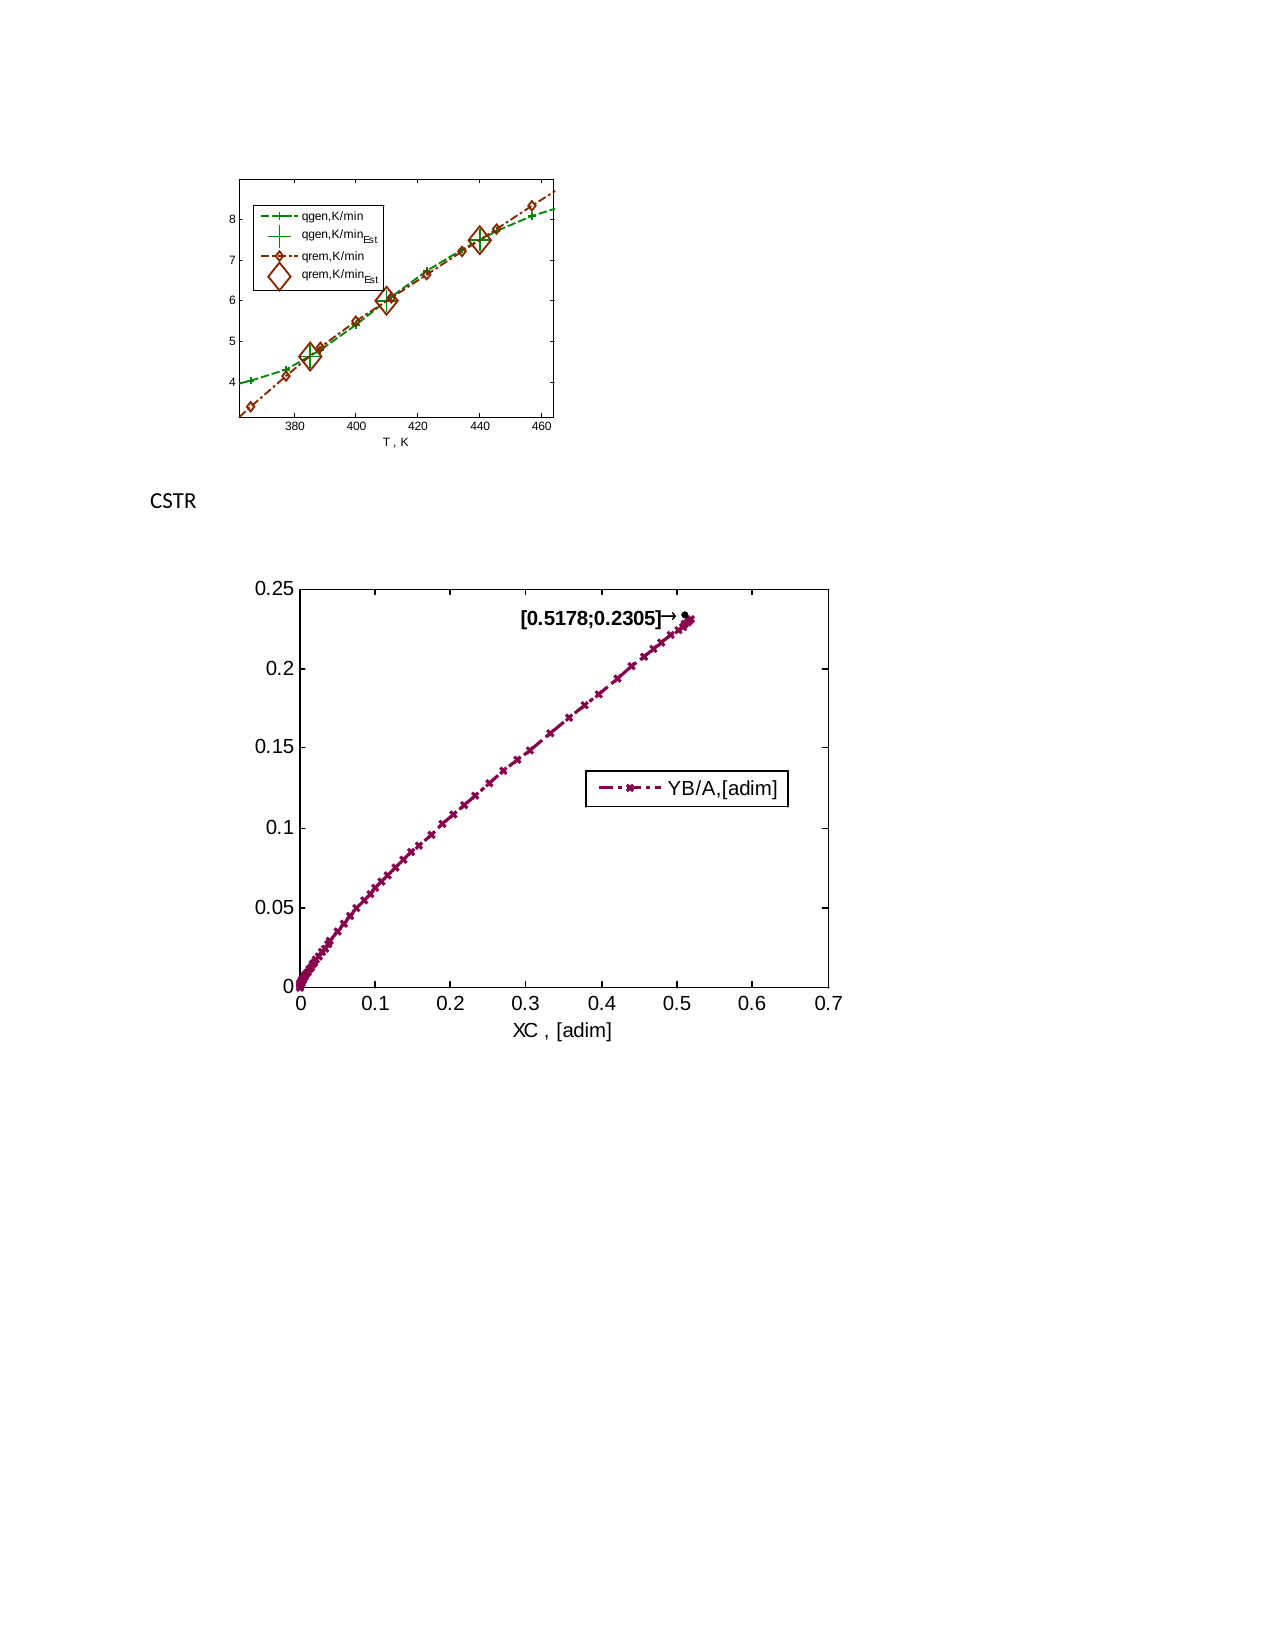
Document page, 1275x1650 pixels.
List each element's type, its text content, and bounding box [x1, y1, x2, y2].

text CSTR [150, 487, 1125, 515]
